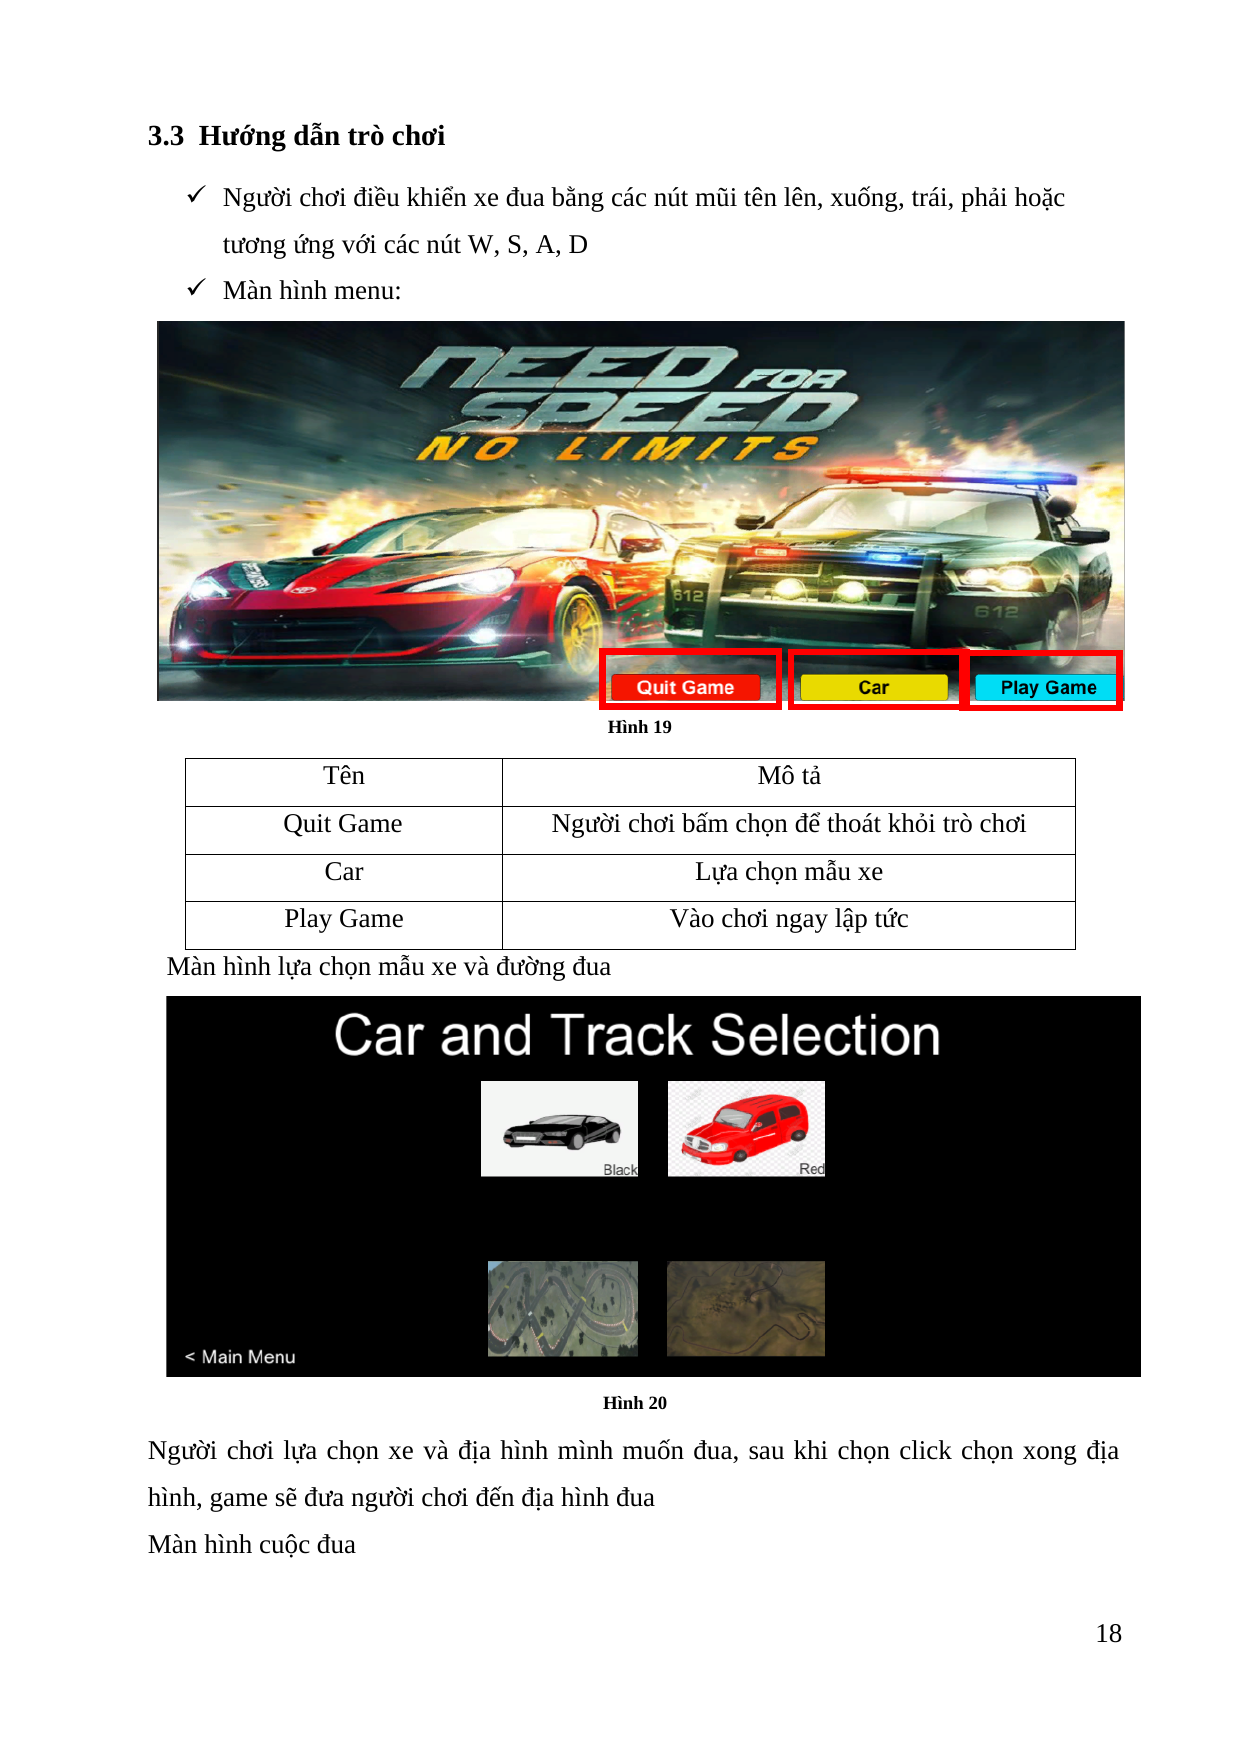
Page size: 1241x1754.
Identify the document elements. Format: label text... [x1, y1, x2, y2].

table_header Tên [186, 759, 502, 806]
text Hình 19 [157, 716, 1122, 737]
picture [970, 656, 1116, 701]
table_cell Car [186, 855, 502, 901]
list Màn hình lựa chọn mẫu xe và đường đua [166, 950, 1122, 981]
table_cell Quit Game [186, 807, 502, 853]
table_cell Play Game [186, 902, 502, 949]
table_header Mô tả [503, 759, 1075, 806]
subtitle Hướng dẫn trò chơi [148, 118, 1122, 152]
text Người chơi lựa chọn xe và địa hình mình muốn đua, sau khi chọn click chọn xong địa hình, game sẽ đưa người chơi đến địa hình đua [148, 1434, 1122, 1512]
picture [606, 655, 776, 701]
table_cell Lựa chọn mẫu xe [503, 855, 1075, 901]
picture [166, 996, 1141, 1377]
picture [794, 655, 959, 701]
table_cell Người chơi bấm chọn để thoát khỏi trò chơi [503, 807, 1075, 853]
picture [157, 321, 1125, 701]
table_cell Vào chơi ngay lập tức [503, 902, 1075, 949]
text Hình 20 [148, 1392, 1122, 1414]
list Màn hình menu: [185, 274, 1122, 306]
text Màn hình cuộc đua [148, 1528, 1122, 1559]
list Người chơi điều khiển xe đua bằng các nút mũi tên lên, xuống, trái, phải hoặc tương ứng với các nút W, S, A, D [185, 181, 1122, 259]
